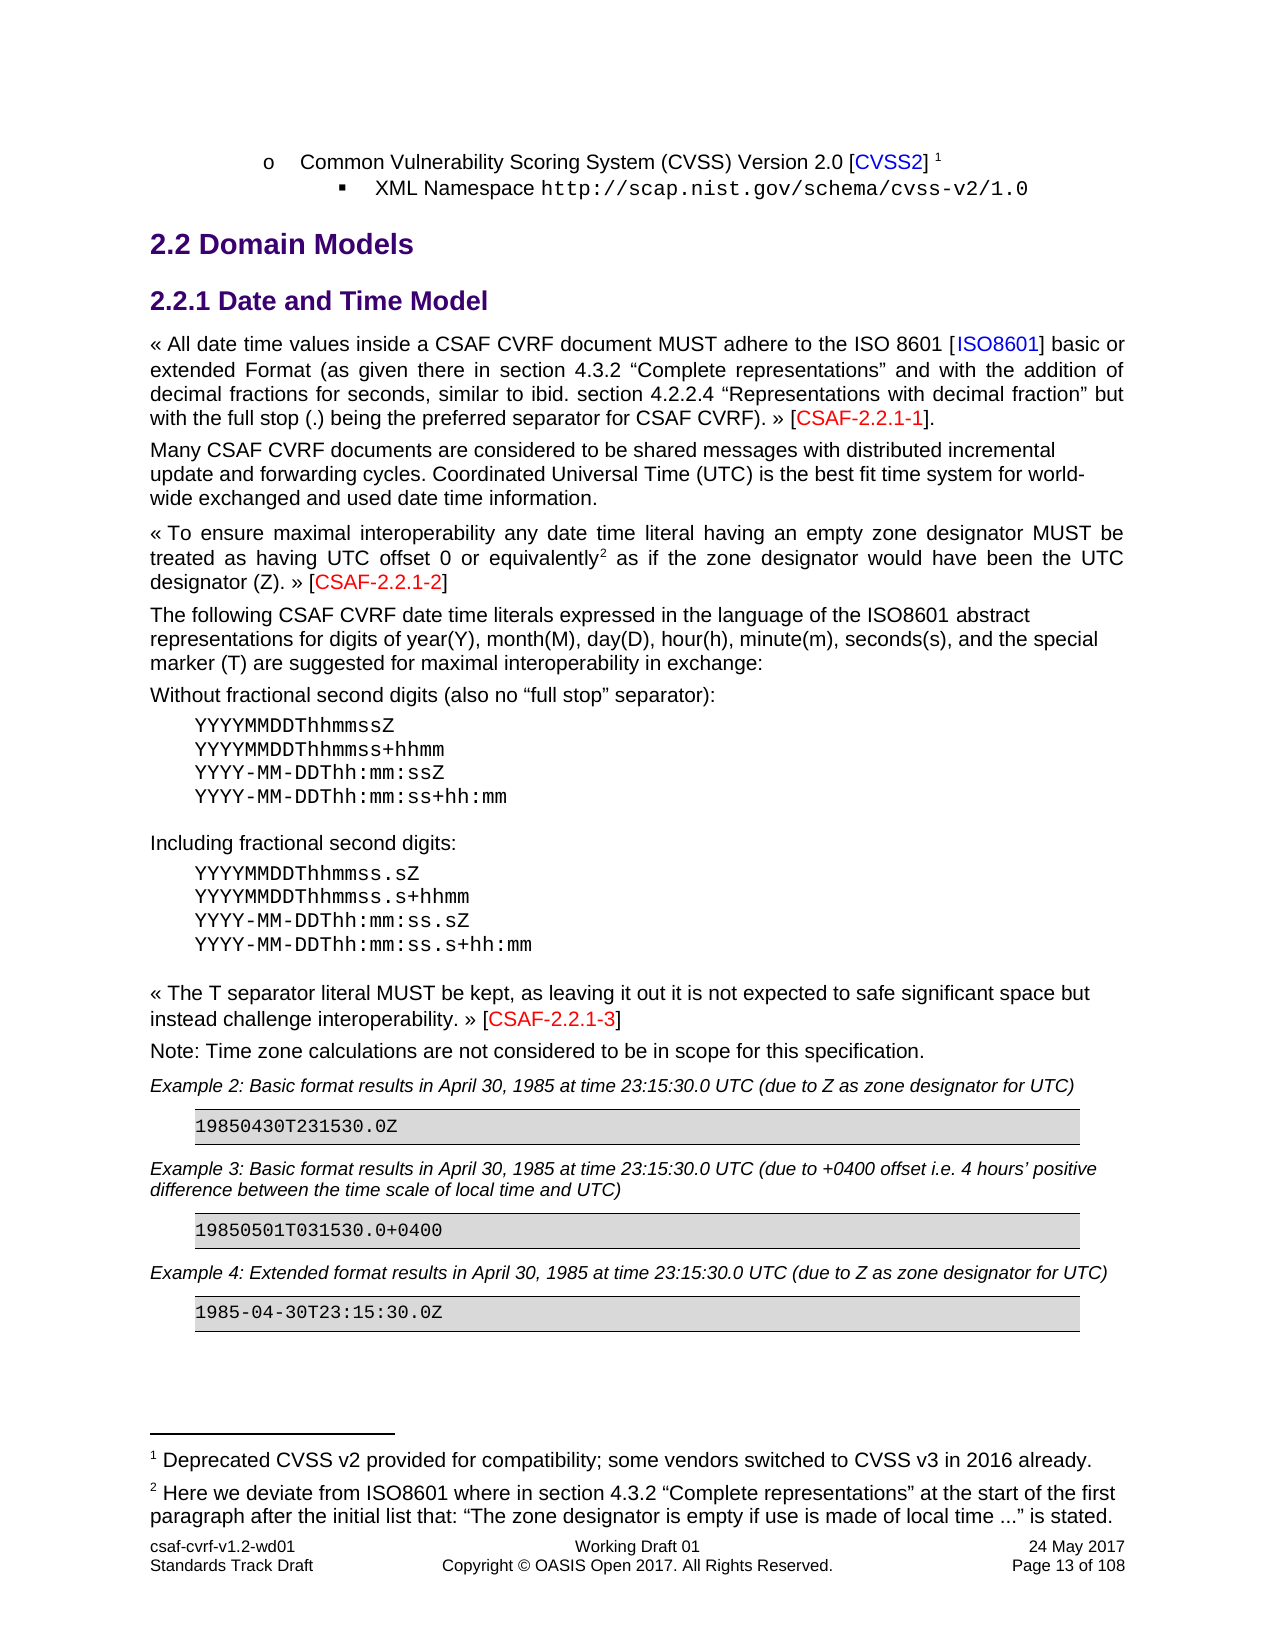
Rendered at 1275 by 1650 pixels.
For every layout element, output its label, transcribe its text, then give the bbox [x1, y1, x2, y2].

text 1985-04-30T23:15:30.0Z [195, 1297, 1080, 1331]
text Example 3: Basic format results in April 30, 1985 at time 23:15:30.0 UTC (due to +0400 offset i.e. 4 hours’ positive difference between the time scale of local time and UTC) [150, 1158, 1125, 1201]
text YYYYMMDDThhmmss+hhmm [194, 739, 1125, 762]
text YYYY-MM-DDThh:mm:ss.sZ [194, 910, 1125, 934]
text YYYY-MM-DDThh:mm:ss+hh:mm [194, 786, 1125, 809]
text YYYY-MM-DDThh:mm:ss.s+hh:mm [194, 934, 1125, 957]
text YYYYMMDDThhmmss.s+hhmm [194, 886, 1125, 910]
list Common Vulnerability Scoring System (CVSS) Version 2.0 [CVSS2] [262, 150, 1125, 176]
subtitle Date and Time Model [150, 285, 1125, 316]
text « The T separator literal MUST be kept, as leaving it out it is not expected to safe significant space but instead challenge interoperability. » [CSAF-2.2.1-3] [150, 978, 1125, 1031]
text « To ensure maximal interoperability any date time literal having an empty zone designator MUST be treated as having UTC offset 0 or equivalently as if the zone designator would have been the UTC designator (Z). » [CSAF-2.2.1-2] [150, 518, 1125, 594]
text YYYYMMDDThhmmssZ [194, 715, 1125, 739]
text Example 4: Extended format results in April 30, 1985 at time 23:15:30.0 UTC (due to Z as zone designator for UTC) [150, 1262, 1125, 1283]
list XML Namespace http://scap.nist.gov/schema/cvss-v2/1.0 [337, 176, 1125, 202]
text Example 2: Basic format results in April 30, 1985 at time 23:15:30.0 UTC (due to Z as zone designator for UTC) [150, 1075, 1125, 1097]
text YYYY-MM-DDThh:mm:ssZ [194, 762, 1125, 786]
text Note: Time zone calculations are not considered to be in scope for this specification. [150, 1039, 1125, 1063]
subtitle Domain Models [150, 227, 1125, 260]
text The following CSAF CVRF date time literals expressed in the language of the ISO8601 abstract representations for digits of year(Y), month(M), day(D), hour(h), minute(m), seconds(s), and the special marker (T) are suggested for maximal interoperability in exchange: [150, 602, 1125, 674]
text Without fractional second digits (also no “full stop” separator): [150, 683, 1125, 707]
text Many CSAF CVRF documents are considered to be shared messages with distributed incremental update and forwarding cycles. Coordinated Universal Time (UTC) is the best fit time system for world-wide exchanged and used date time information. [150, 438, 1125, 509]
text 19850430T231530.0Z [195, 1110, 1080, 1144]
text « All date time values inside a CSAF CVRF document MUST adhere to the ISO 8601 [ISO8601] basic or extended Format (as given there in section 4.3.2 “Complete representations” and with the addition of decimal fractions for seconds, similar to ibid. section 4.2.2.4 “Representations with decimal fraction” but with the full stop (.) being the preferred separator for CSAF CVRF). » [CSAF-2.2.1-1]. [150, 329, 1125, 429]
text Including fractional second digits: [150, 830, 1125, 854]
text 19850501T031530.0+0400 [195, 1214, 1080, 1248]
text YYYYMMDDThhmmss.sZ [194, 863, 1125, 886]
